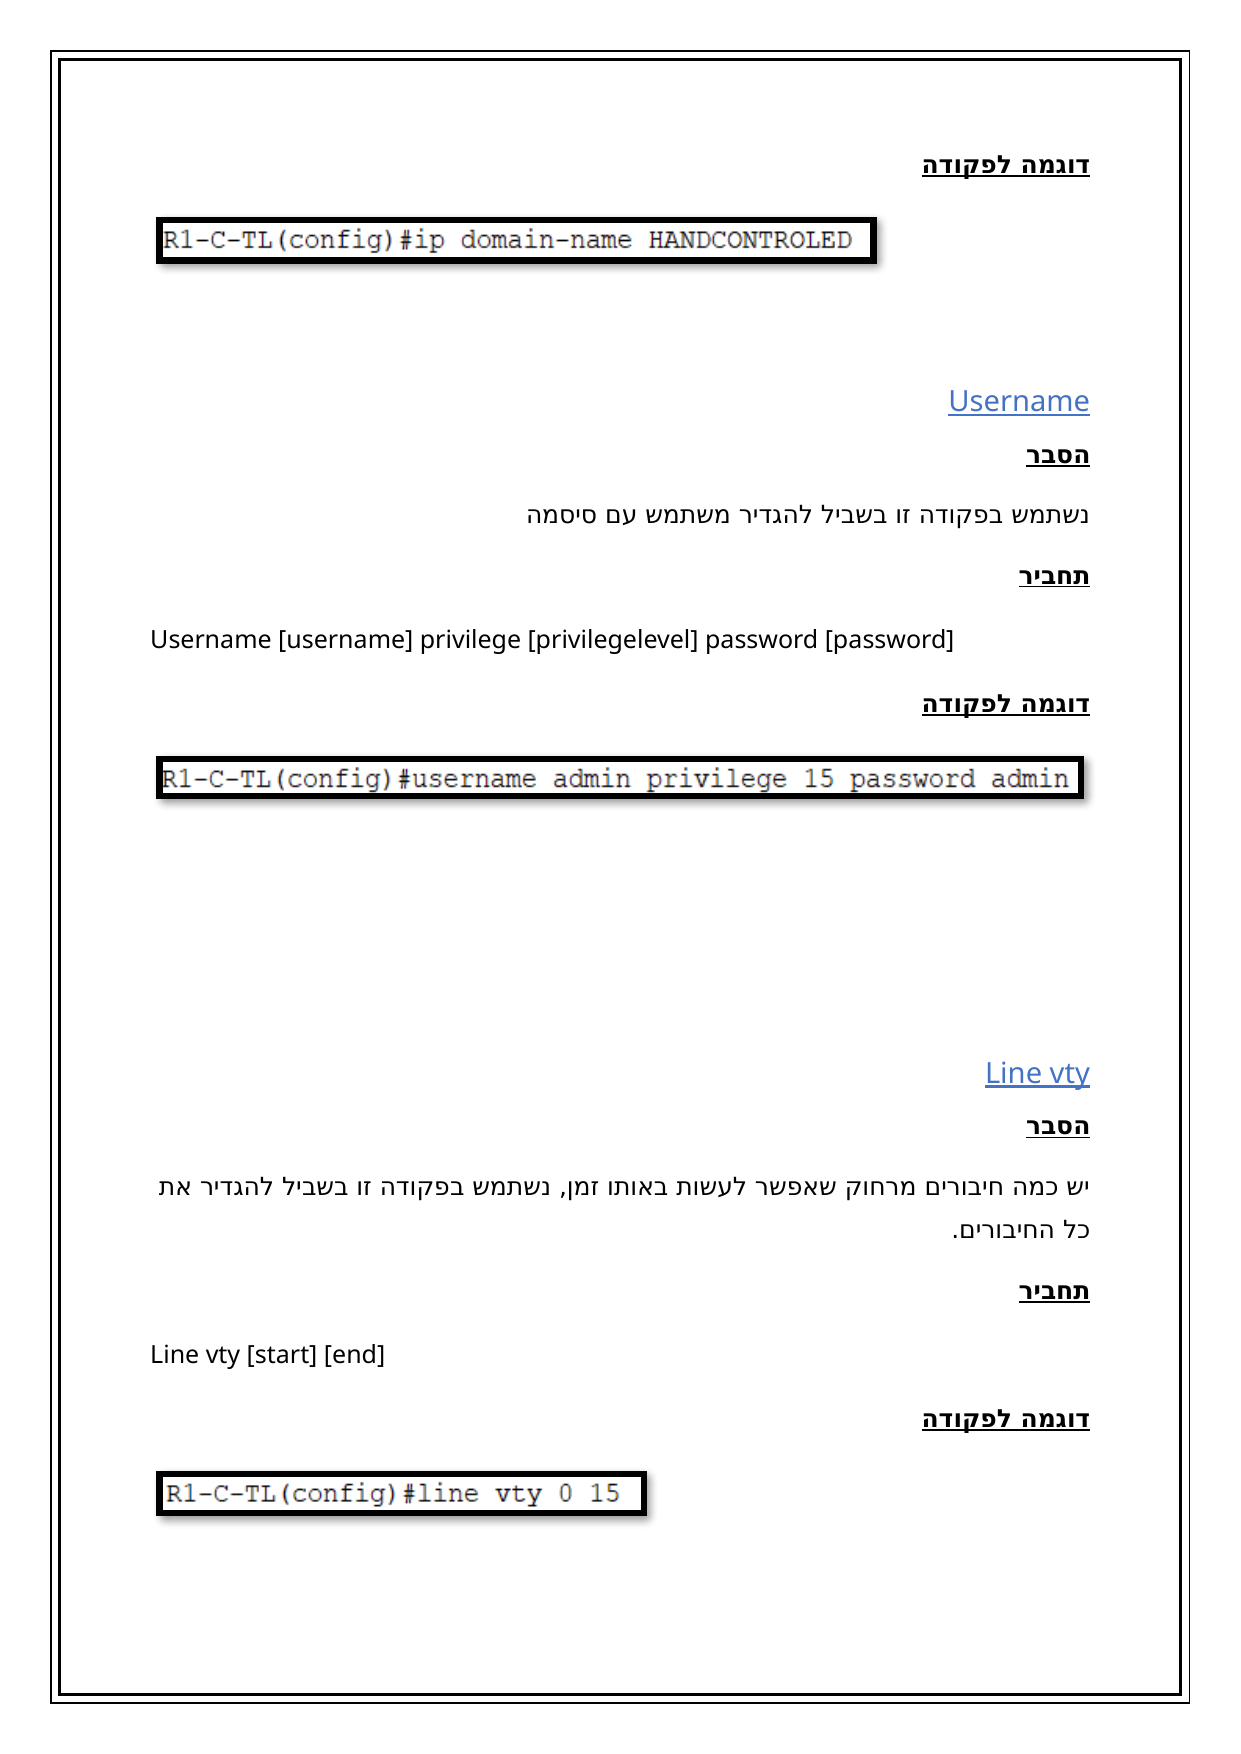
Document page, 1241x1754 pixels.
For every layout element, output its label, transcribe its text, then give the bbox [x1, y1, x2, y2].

picture [163, 762, 1078, 793]
text דוגמה לפקודה [150, 150, 1090, 179]
subtitle Line vty [150, 1052, 1090, 1092]
text תחביר [150, 561, 1090, 590]
text דוגמה לפקודה [150, 689, 1090, 718]
picture [163, 1477, 641, 1510]
text Username [username] privilege [privilegelevel] password [password] [150, 621, 1090, 655]
text הסבר [150, 440, 1090, 469]
text תחביר [150, 1276, 1090, 1305]
text יש כמה חיבורים מרחוק שאפשר לעשות באותו זמן, נשתמש בפקודה זו בשביל להגדיר את כל החיבורים. [150, 1172, 1090, 1245]
text דוגמה לפקודה [150, 1404, 1090, 1433]
text נשתמש בפקודה זו בשביל להגדיר משתמש עם סיסמה [150, 501, 1090, 530]
picture [163, 223, 870, 257]
text הסבר [150, 1111, 1090, 1141]
text Line vty [start] [end] [150, 1336, 1090, 1371]
subtitle Username [150, 381, 1090, 420]
